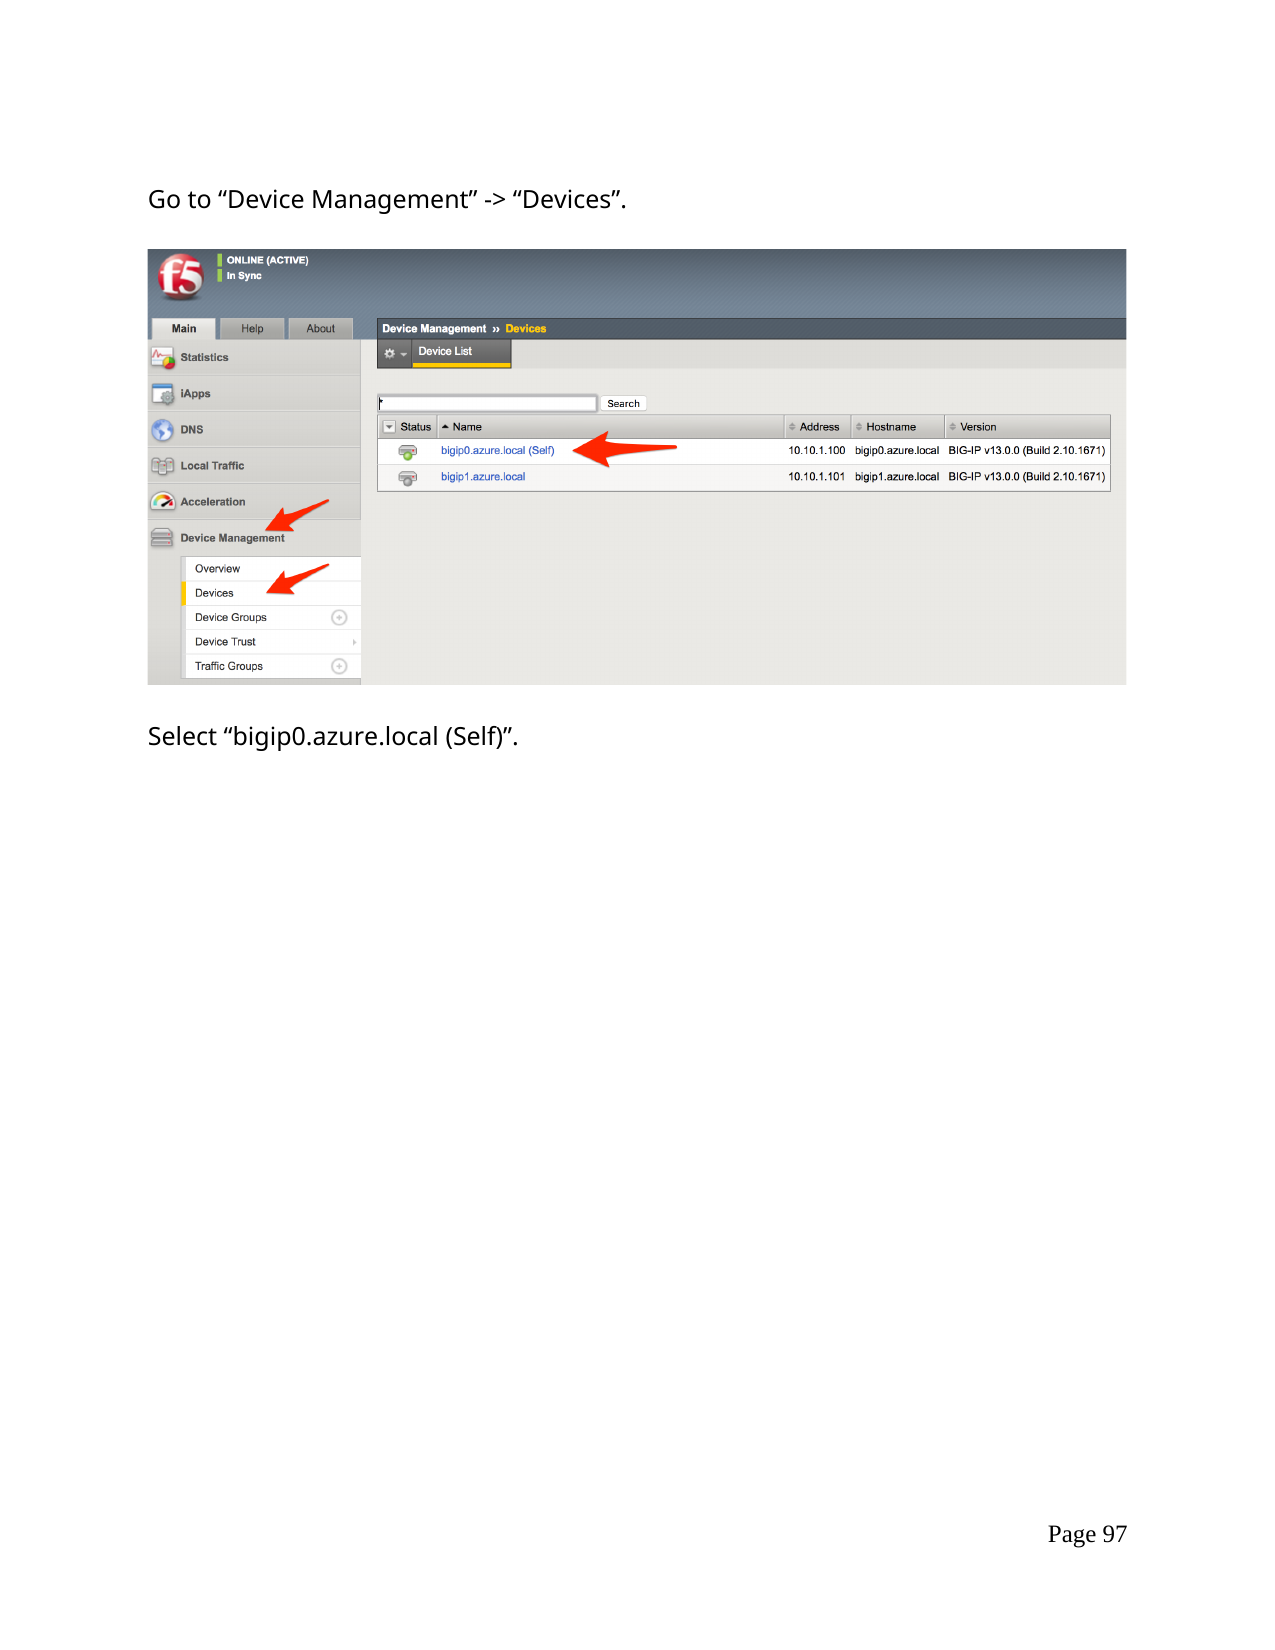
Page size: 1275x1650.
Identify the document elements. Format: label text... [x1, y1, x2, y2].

text Select “bigip0.azure.local (Self)”. [148, 718, 1127, 752]
text Go to “Device Management” -> “Devices”. [148, 182, 1127, 216]
picture [147, 249, 1127, 685]
